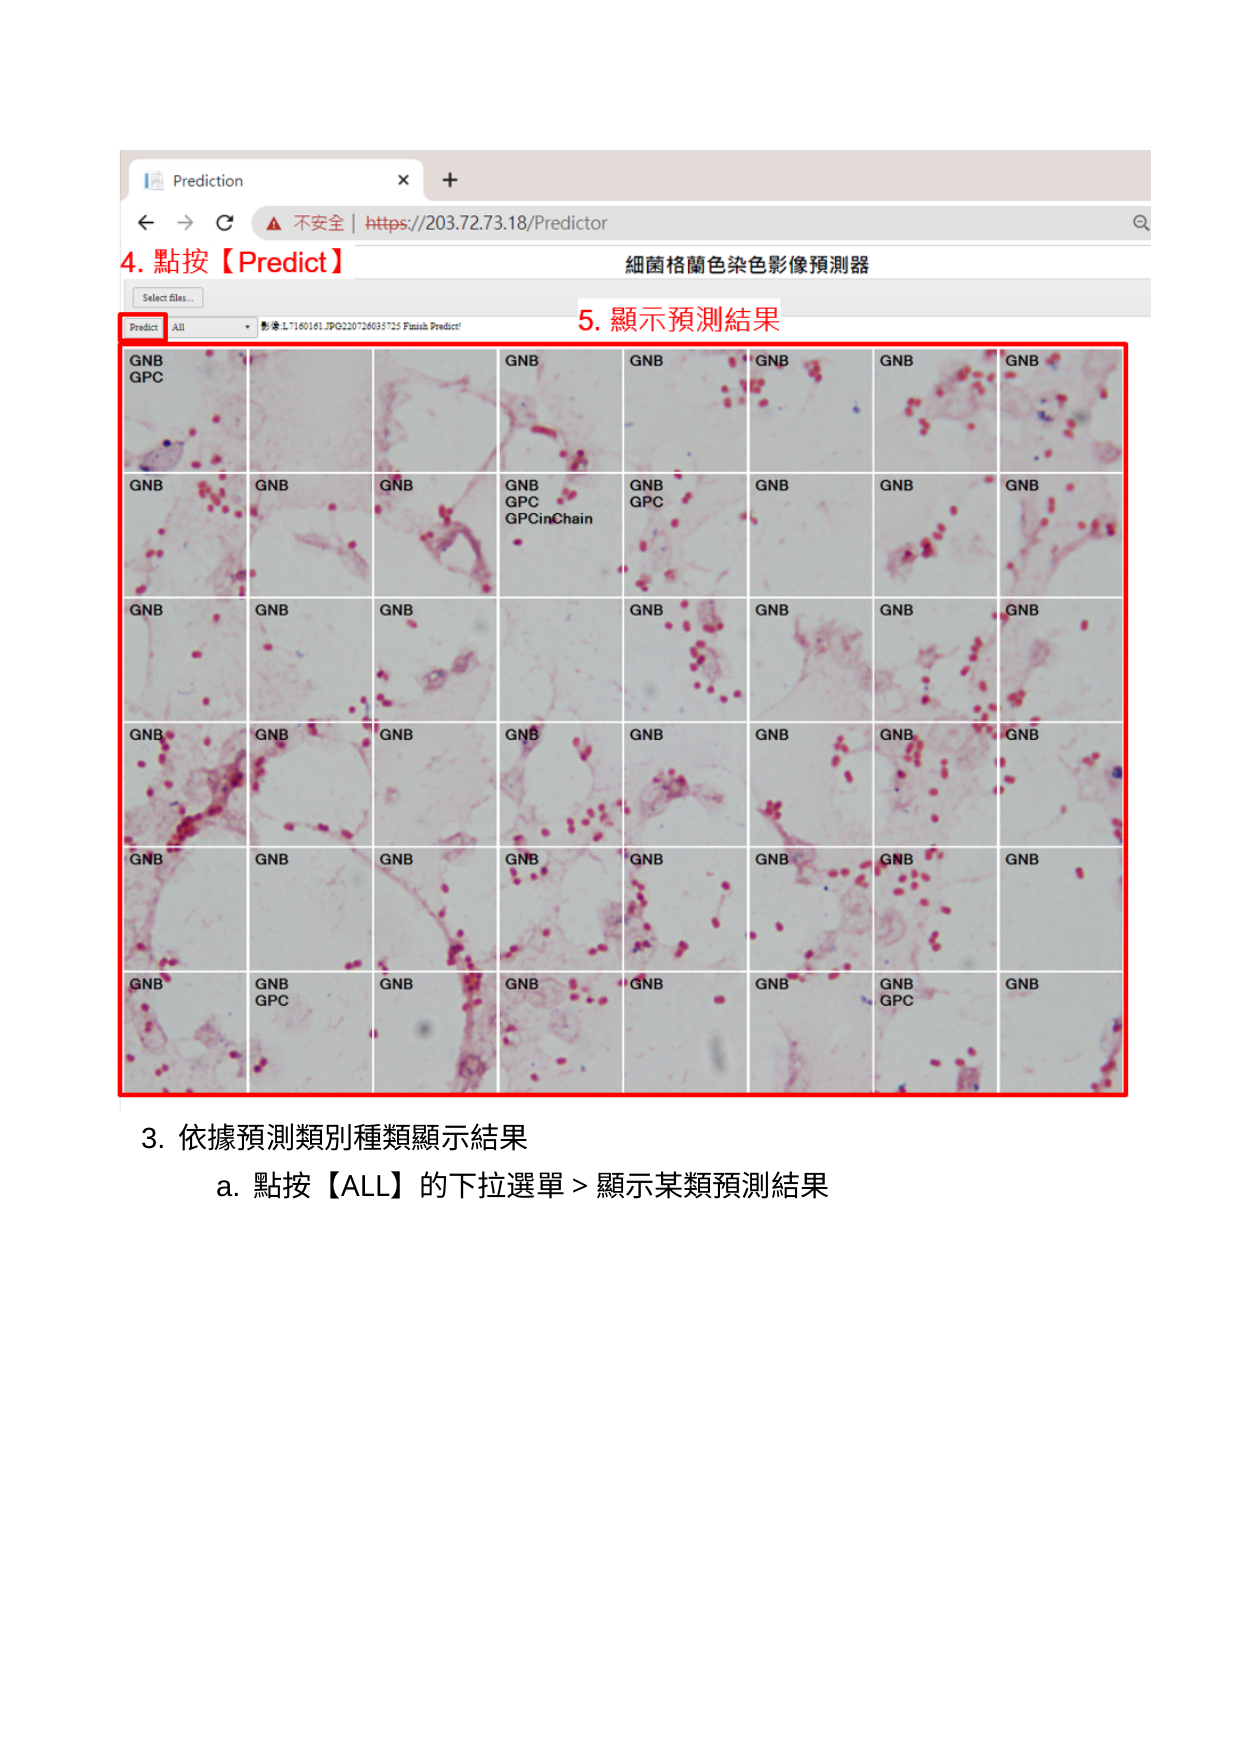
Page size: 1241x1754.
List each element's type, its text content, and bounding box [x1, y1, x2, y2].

list 依據預測類別種類顯示結果 [141, 1114, 1151, 1157]
picture [103, 150, 1151, 1111]
list 點按【ALL】的下拉選單 > 顯示某類預測結果 [216, 1163, 1151, 1205]
